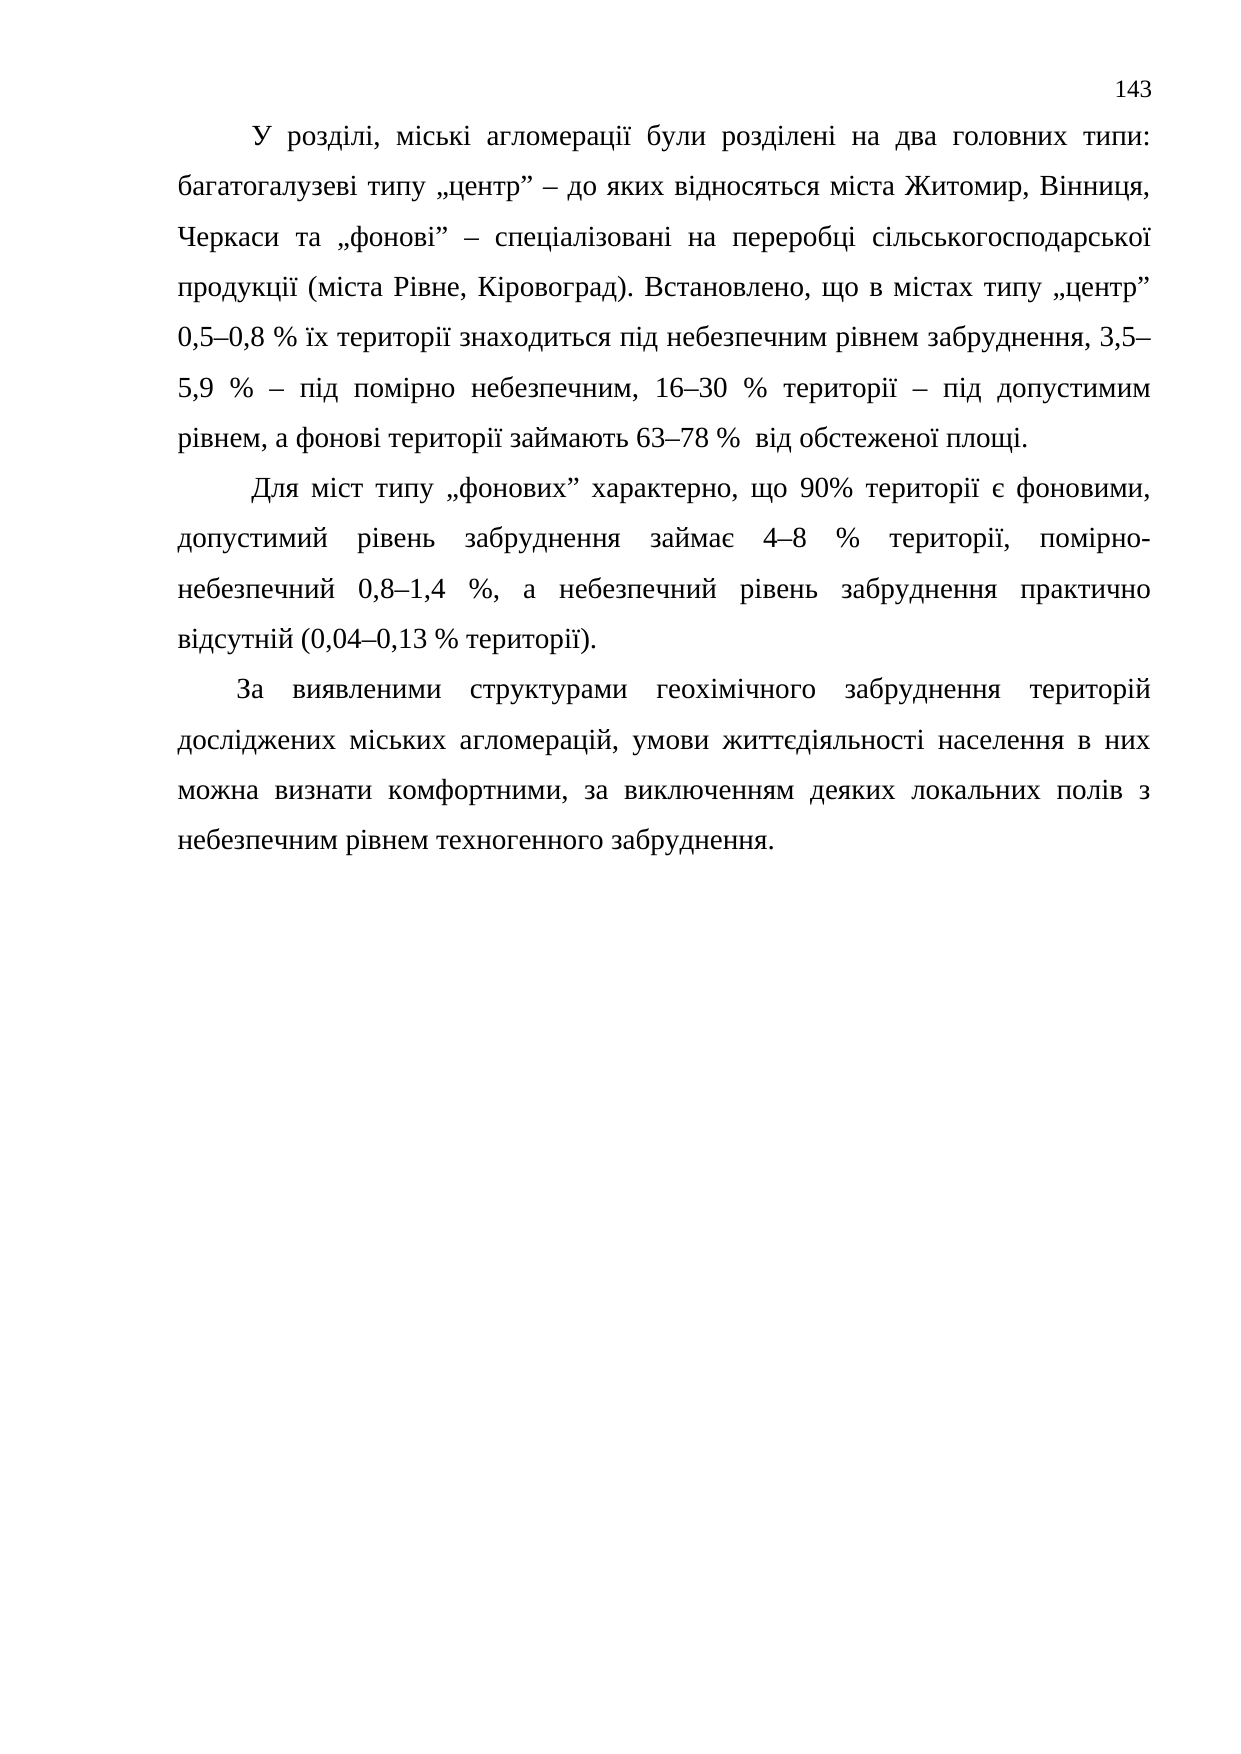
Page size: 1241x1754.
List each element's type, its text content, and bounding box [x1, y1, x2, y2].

text Для міст типу „фонових” характерно, що 90% території є фоновими, допустимий рівень забруднення займає 4–8 % території, помірно-небезпечний 0,8–1,4 %, а небезпечний рівень забруднення практично відсутній (0,04–0,13 % території). [177, 470, 1152, 655]
text За виявленими структурами геохімічного забруднення територій досліджених міських агломерацій, умови життєдіяльності населення в них можна визнати комфортними, за виключенням деяких локальних полів з небезпечним рівнем техногенного забруднення. [177, 672, 1152, 856]
text У розділі, міські агломерації були розділені на два головних типи: багатогалузеві типу „центр” – до яких відносяться міста Житомир, Вінниця, Черкаси та „фонові” – спеціалізовані на переробці сільськогосподарської продукції (міста Рівне, Кіровоград). Встановлено, що в містах типу „центр” 0,5–0,8 % їх території знаходиться під небезпечним рівнем забруднення, 3,5–5,9 % – під помірно небезпечним, 16–30 % території – під допустимим рівнем, а фонові території займають 63–78 % від обстеженої площі. [177, 118, 1152, 453]
